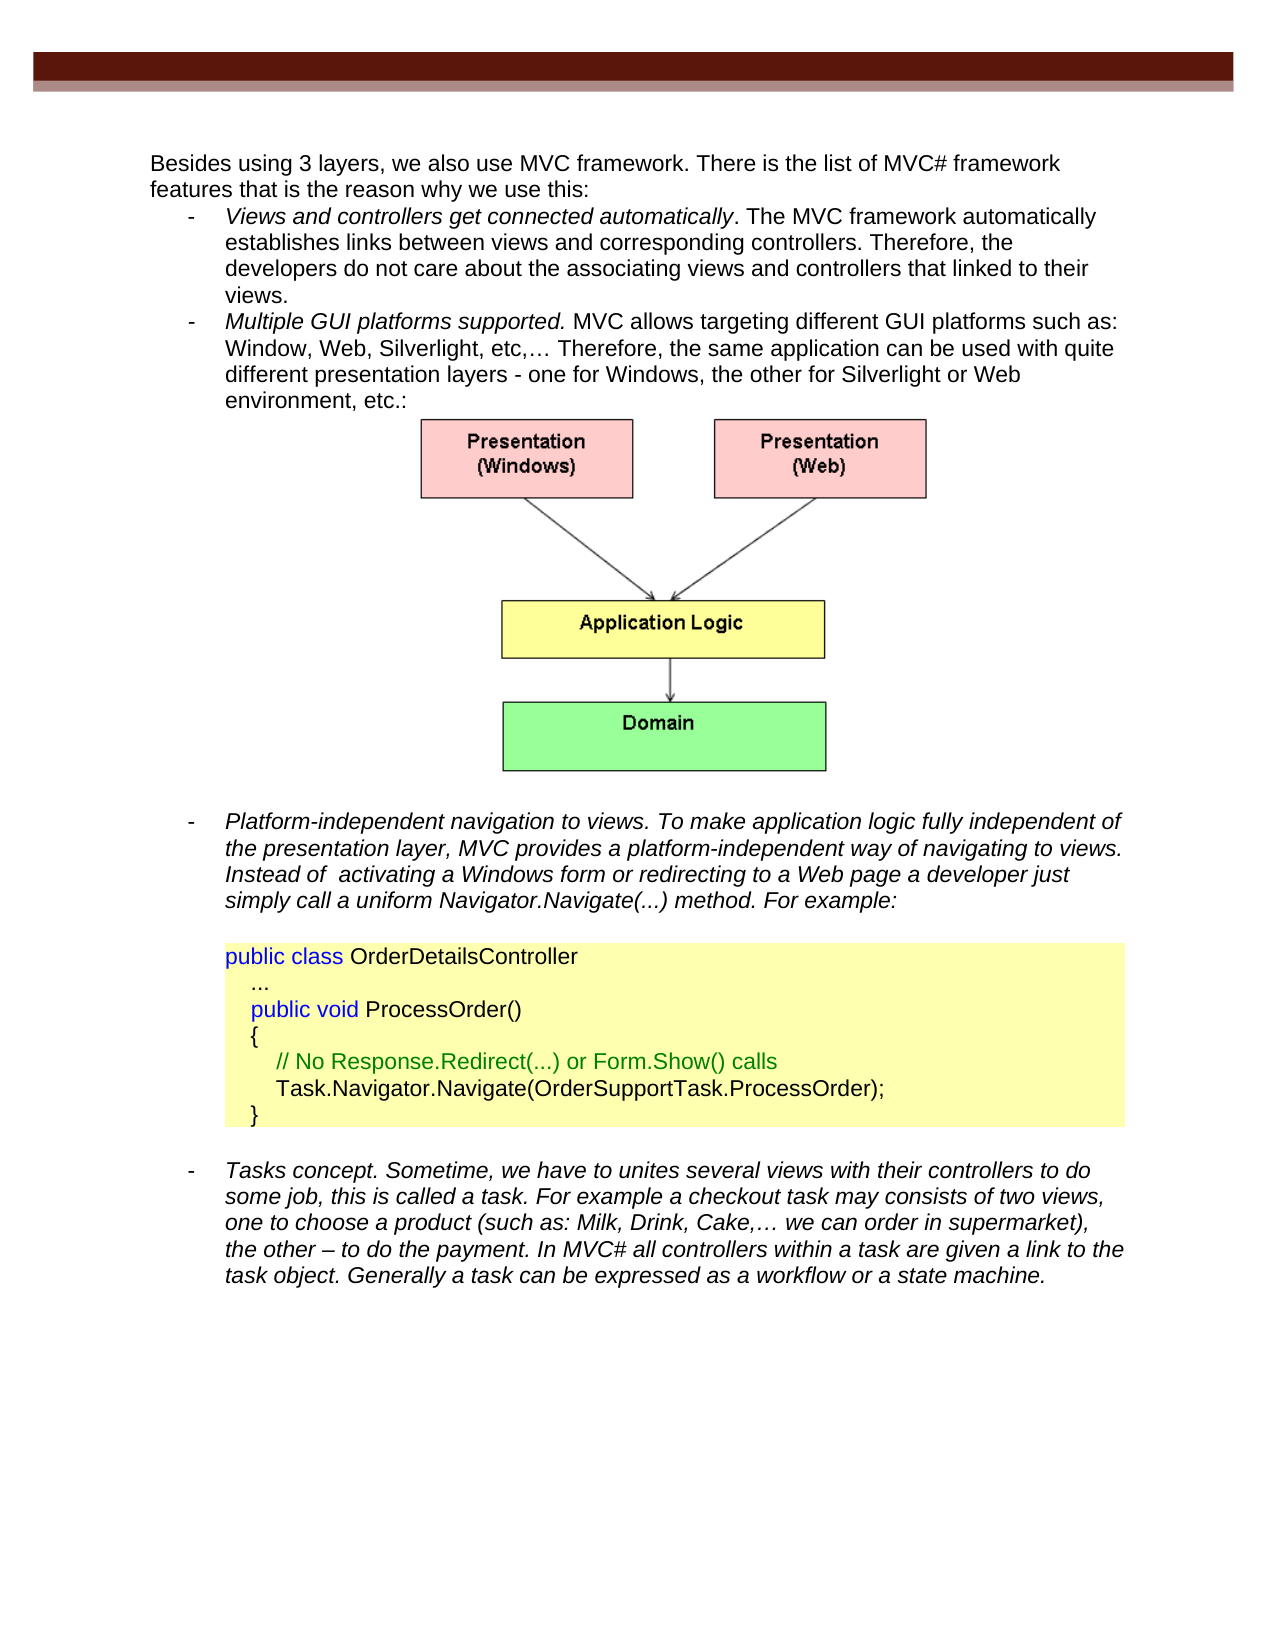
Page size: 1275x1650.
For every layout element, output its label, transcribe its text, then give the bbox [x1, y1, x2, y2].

list public class OrderDetailsController [225, 943, 1125, 969]
list Views and controllers get connected automatically. The MVC framework automatically establishes links between views and corresponding controllers. Therefore, the developers do not care about the associating views and controllers that linked to their views. [187, 203, 1125, 308]
list // No Response.Redirect(...) or Form.Show() calls [225, 1048, 1125, 1075]
list public void ProcessOrder() [225, 996, 1125, 1022]
list Multiple GUI platforms supported. MVC allows targeting different GUI platforms such as: Window, Web, Silverlight, etc,… Therefore, the same application can be used with quite different presentation layers - one for Windows, the other for Silverlight or Web environment, etc.: [187, 308, 1125, 413]
list { [225, 1022, 1125, 1048]
list } [225, 1101, 1125, 1127]
subtitle Platform-independent navigation to views. To make application logic fully independent of the presentation layer, MVC provides a platform-independent way of navigating to views. Instead of activating a Windows form or redirecting to a Web page a developer just simply call a uniform Navigator.Navigate(...) method. For example: [187, 808, 1125, 914]
list Task.Navigator.Navigate(OrderSupportTask.ProcessOrder); [225, 1075, 1125, 1101]
list ... [225, 969, 1125, 996]
text Besides using 3 layers, we also use MVC framework. There is the list of MVC# framework features that is the reason why we use this: [150, 150, 1125, 203]
subtitle Tasks concept. Sometime, we have to unites several views with their controllers to do some job, this is called a task. For example a checkout task may consists of two views, one to choose a product (such as: Milk, Drink, Cake,… we can order in supermarket), the other – to do the payment. In MVC# all controllers within a task are given a link to the task object. Generally a task can be expressed as a workflow or a state machine. [187, 1157, 1125, 1288]
picture [411, 413, 939, 780]
